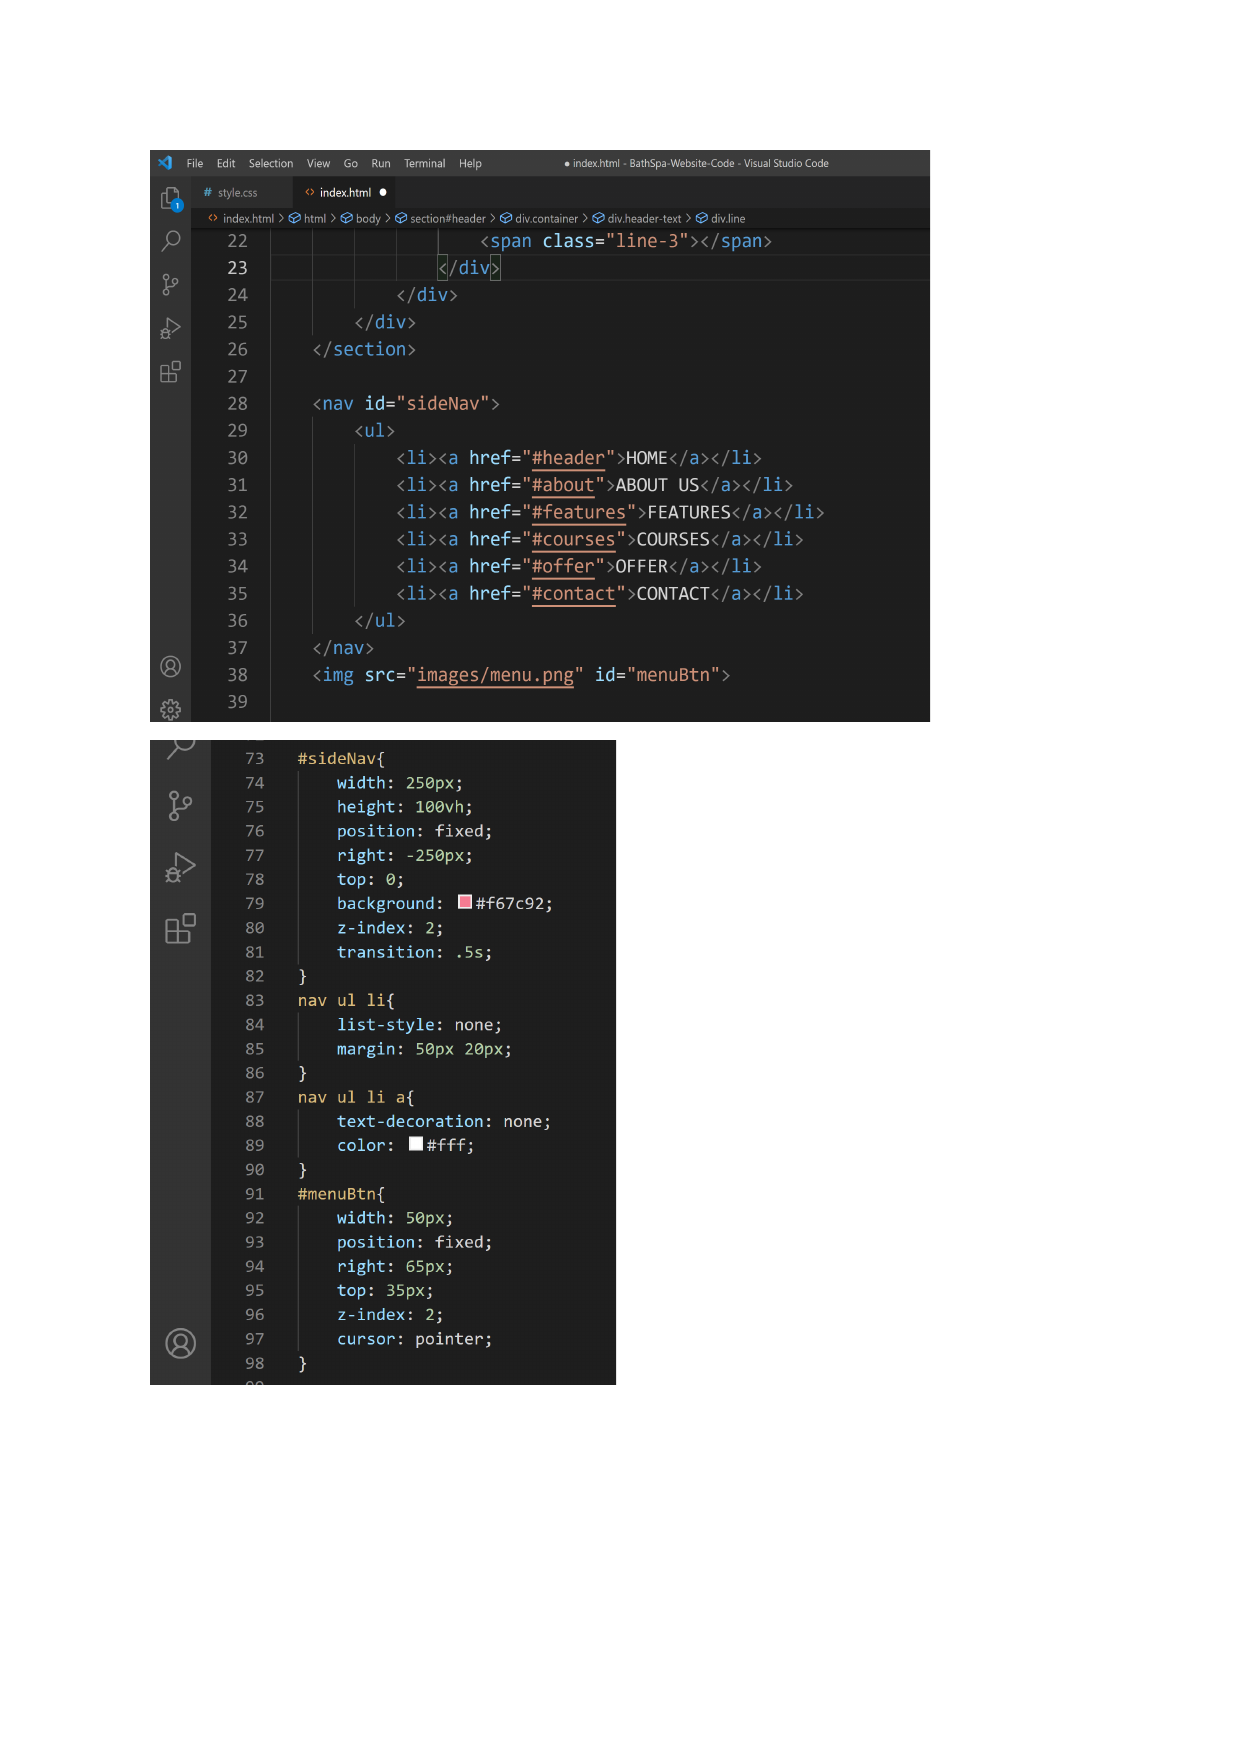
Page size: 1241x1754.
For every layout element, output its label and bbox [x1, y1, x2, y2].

picture [150, 740, 617, 1385]
picture [150, 150, 931, 722]
